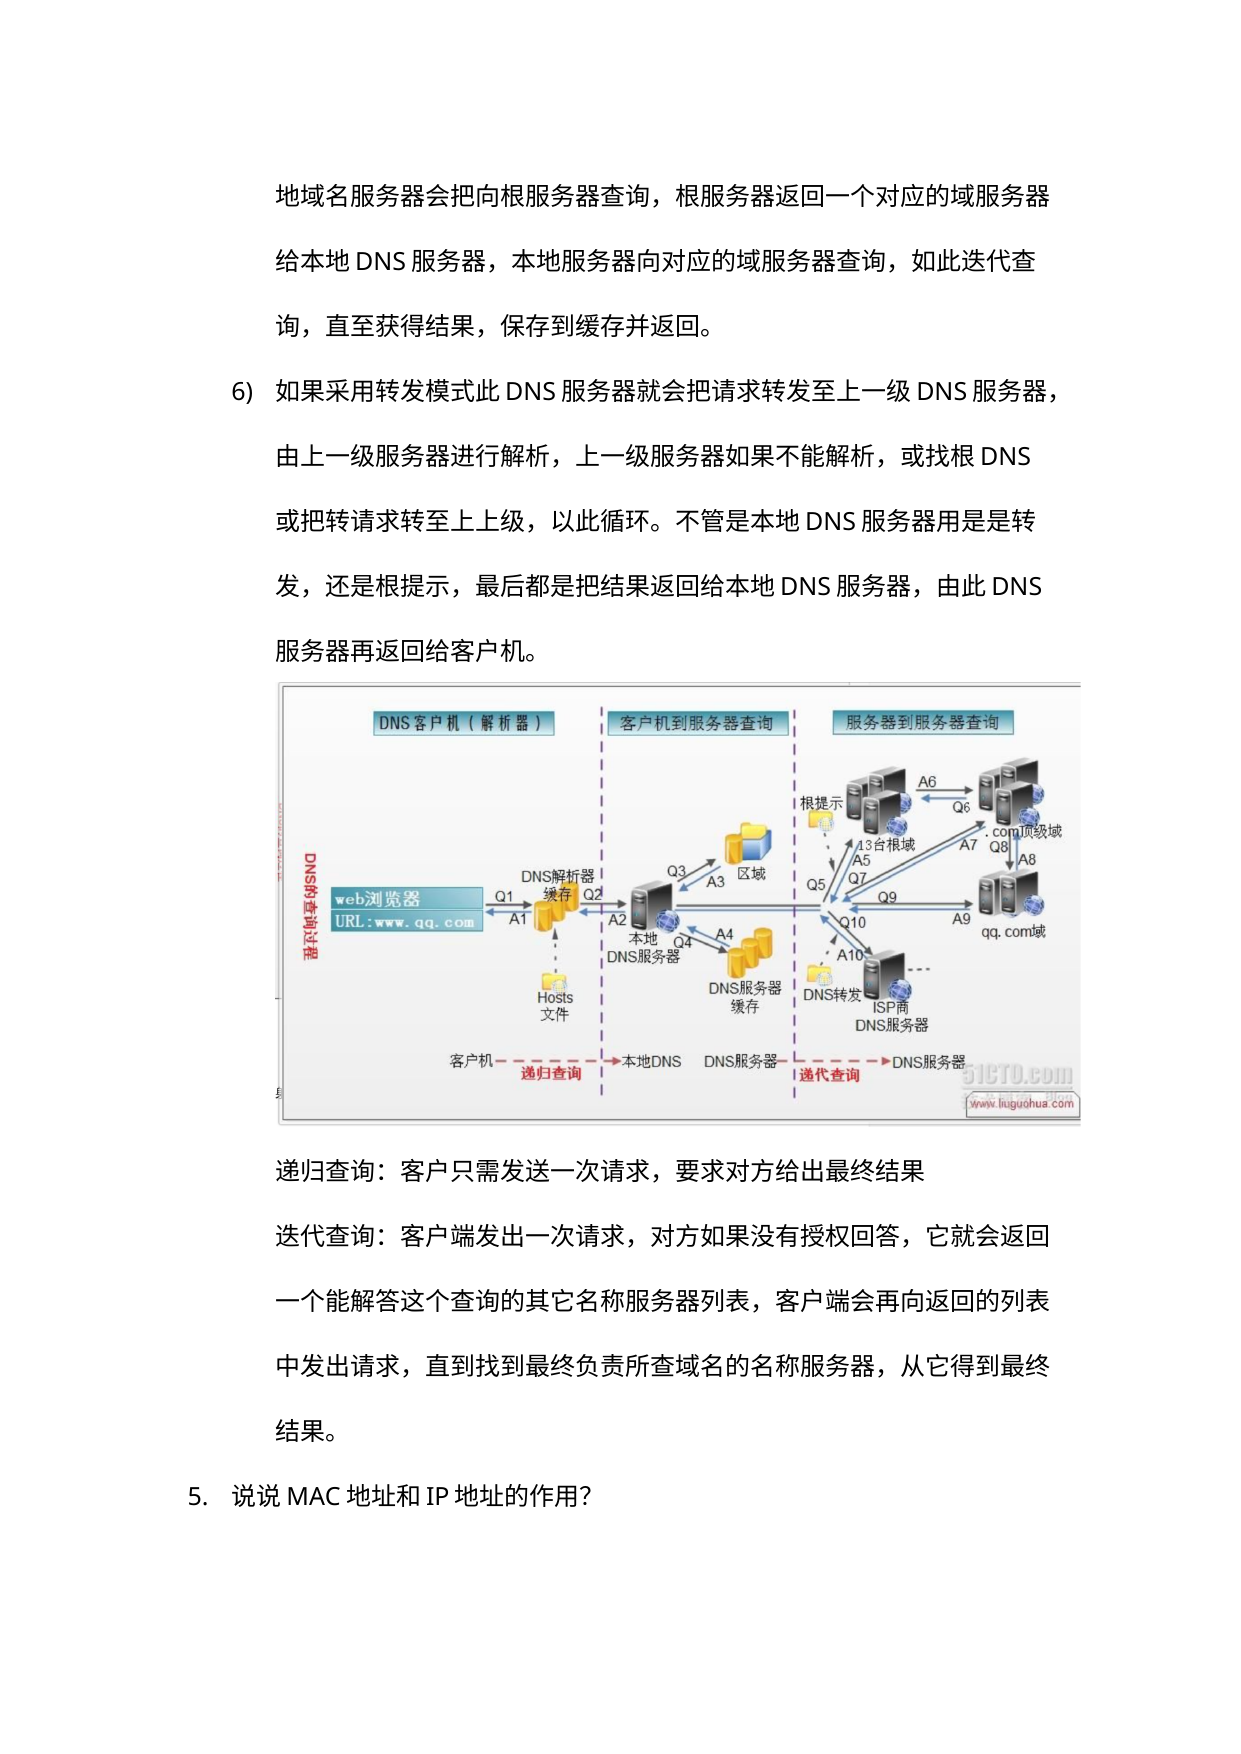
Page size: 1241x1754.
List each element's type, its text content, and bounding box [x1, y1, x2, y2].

list 如果采用转发模式此DNS服务器就会把请求转发至上一级DNS服务器，由上一级服务器进行解析，上一级服务器如果不能解析，或找根DNS或把转请求转至上上级，以此循环。不管是本地DNS服务器用是是转发，还是根提示，最后都是把结果返回给本地DNS服务器，由此DNS服务器再返回给客户机。 [231, 357, 1053, 682]
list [231, 162, 1053, 357]
picture [275, 682, 1081, 1127]
list 说说MAC地址和IP地址的作用？ [187, 1462, 1053, 1527]
list 迭代查询：客户端发出一次请求，对方如果没有授权回答，它就会返回一个能解答这个查询的其它名称服务器列表，客户端会再向返回的列表中发出请求，直到找到最终负责所查域名的名称服务器，从它得到最终结果。 [275, 1202, 1053, 1462]
list 递归查询：客户只需发送一次请求，要求对方给出最终结果 [275, 1137, 1053, 1202]
